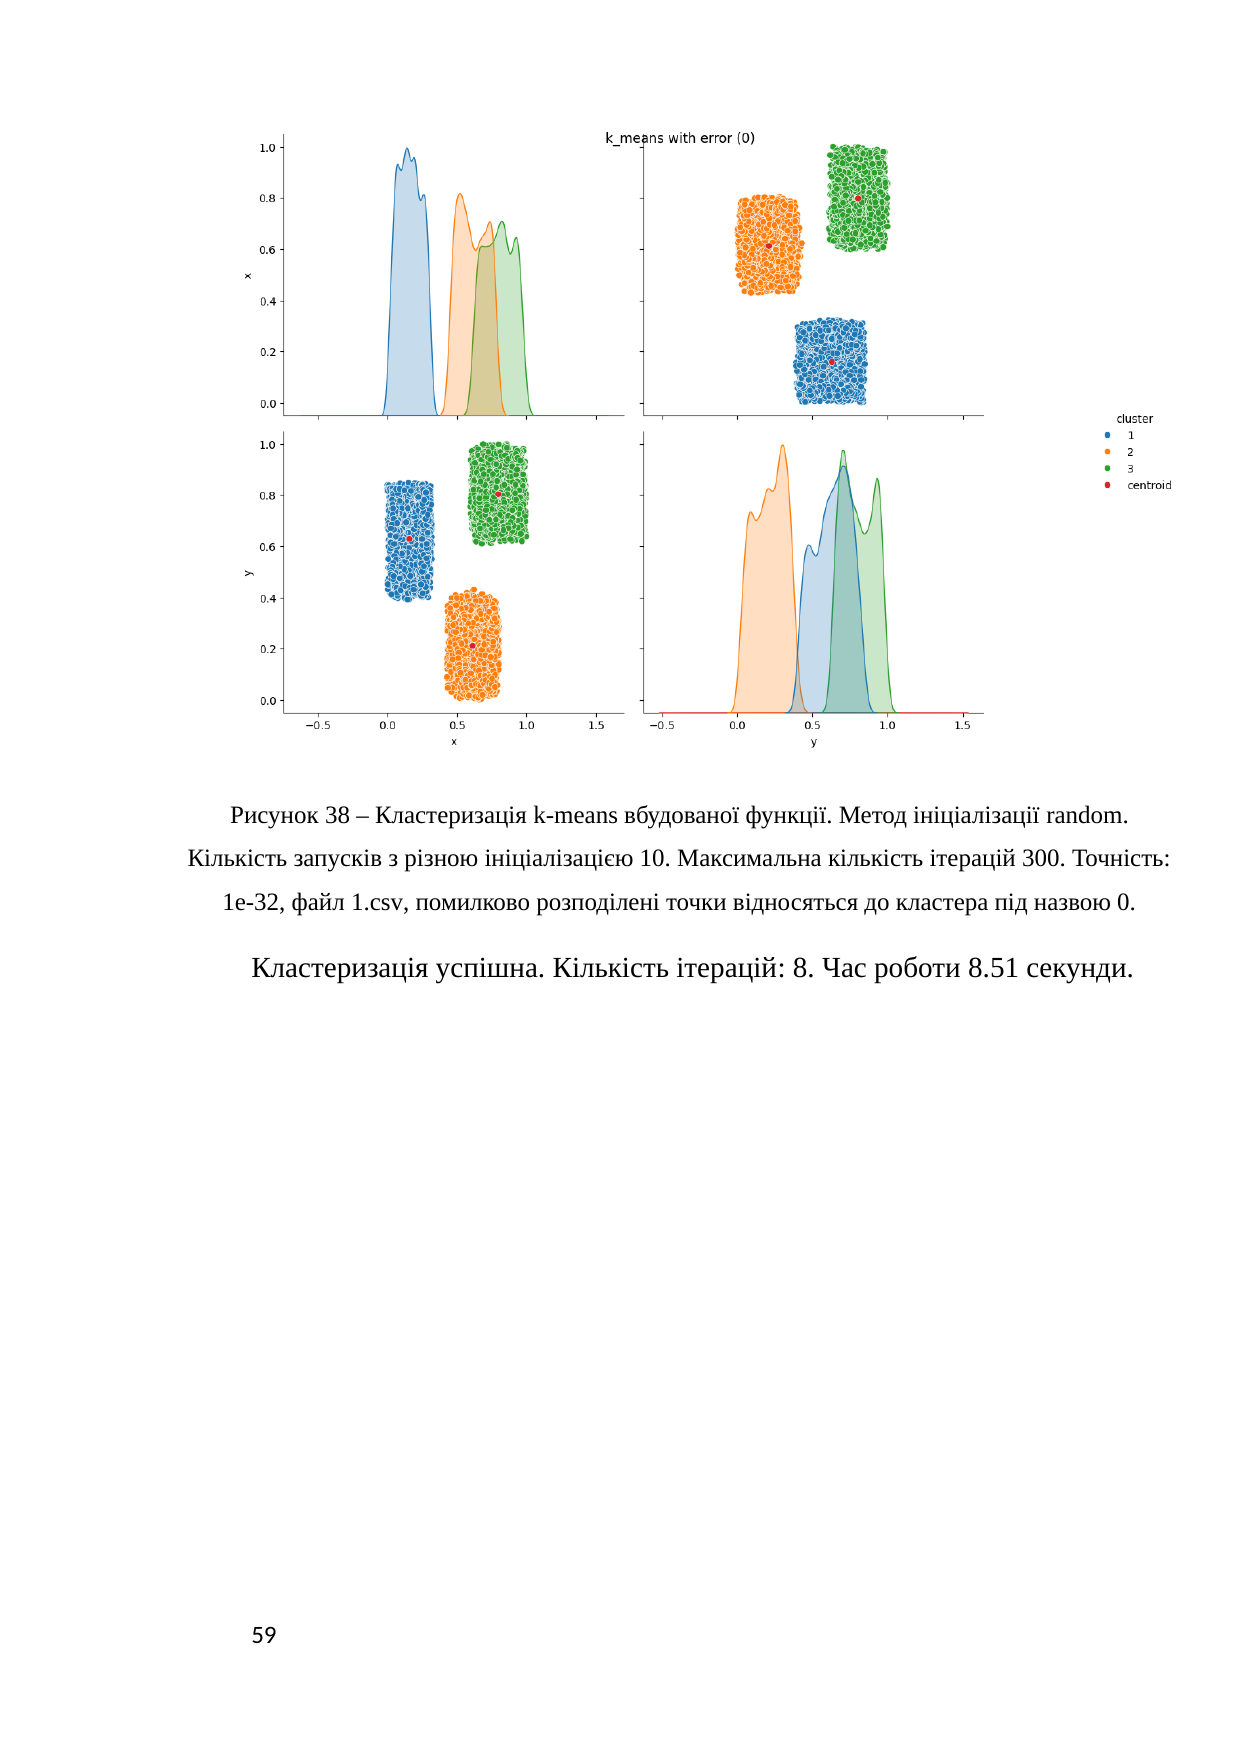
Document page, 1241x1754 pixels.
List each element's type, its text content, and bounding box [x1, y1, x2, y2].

text Кластеризація успішна. Кількість ітерацій: 8. Час роботи 8.51 секунди. [177, 951, 1181, 984]
text Рисунок 38 – Кластеризація k-means вбудованої функції. Метод ініціалізації random. Кількість запусків з різною ініціалізацією 10. Максимальна кількість ітерацій 300. Точність: 1e-32, файл 1.csv, помилково розподілені точки відносяться до кластера під назвою 0. [177, 800, 1181, 915]
picture [177, 118, 1182, 786]
